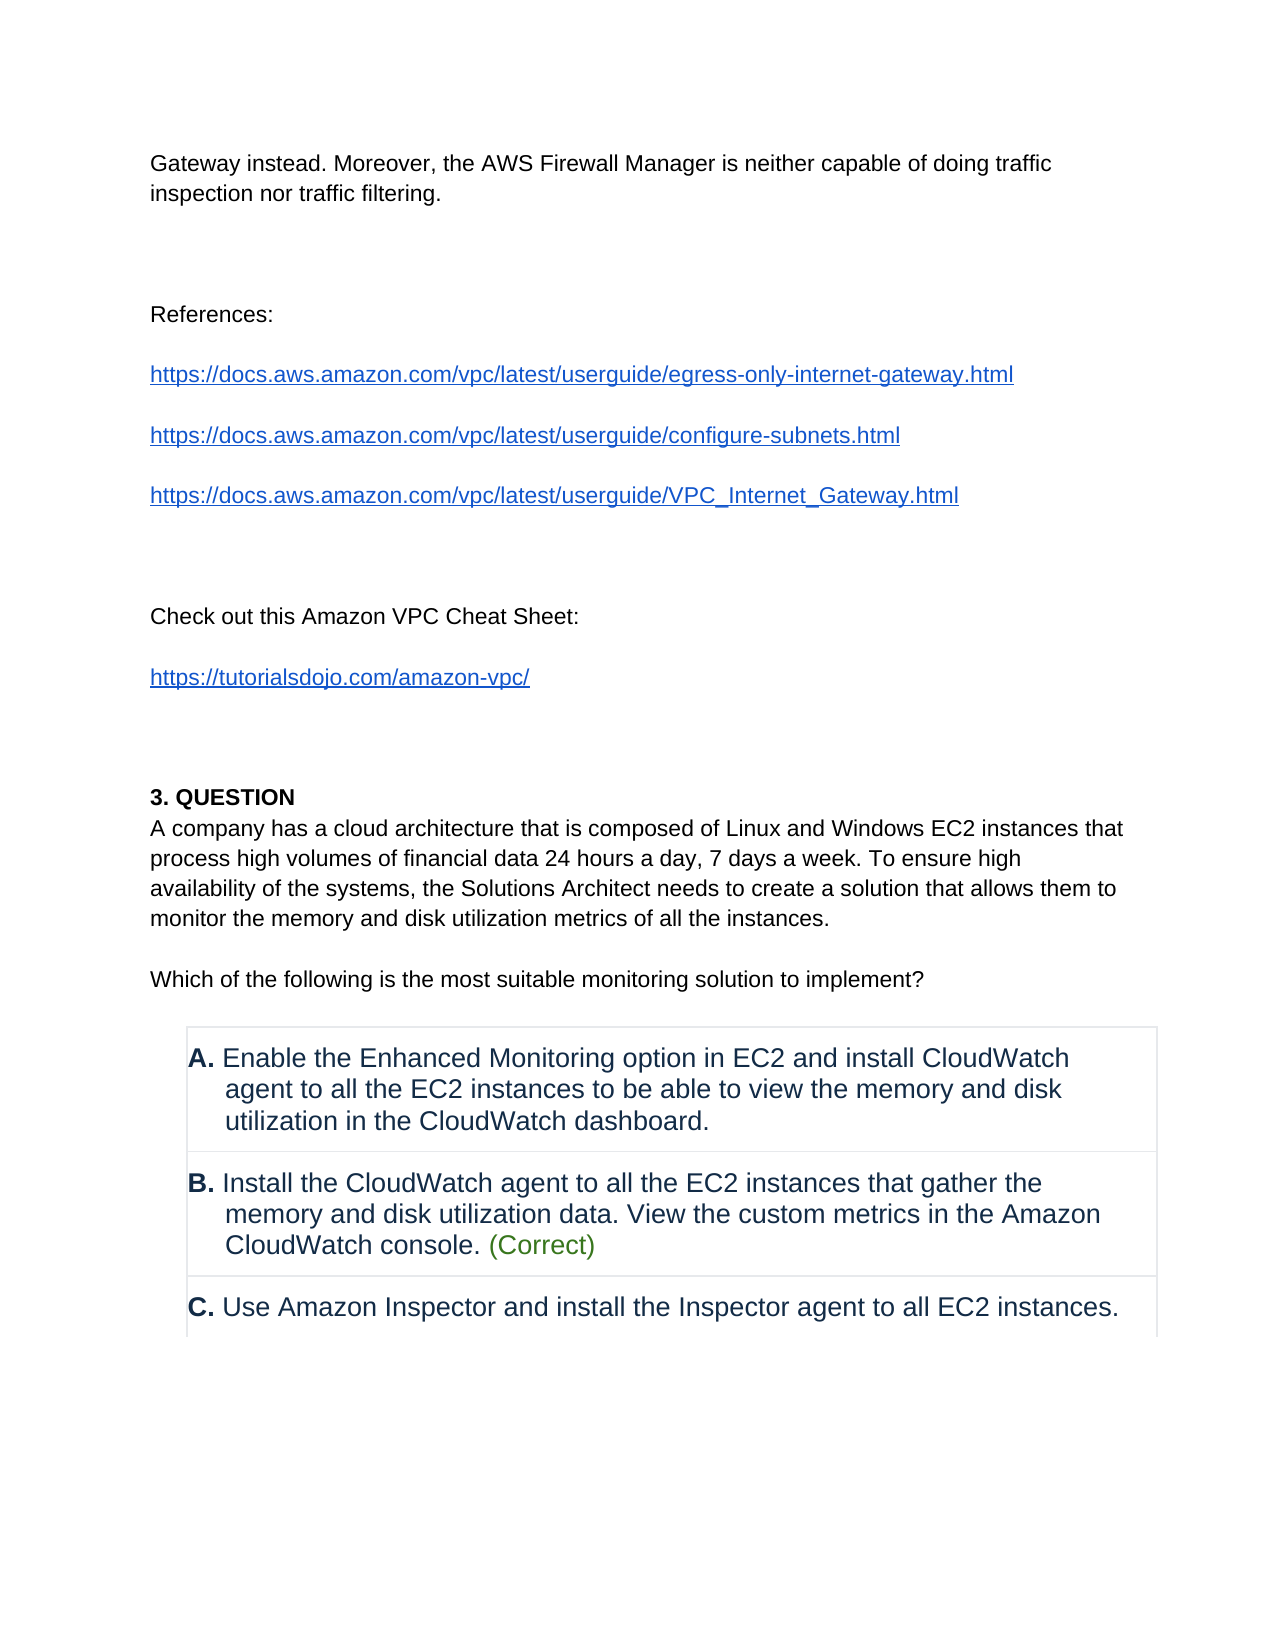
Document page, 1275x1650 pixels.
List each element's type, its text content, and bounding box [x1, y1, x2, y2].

text A company has a cloud architecture that is composed of Linux and Windows EC2 instances that process high volumes of financial data 24 hours a day, 7 days a week. To ensure high availability of the systems, the Solutions Architect needs to create a solution that allows them to monitor the memory and disk utilization metrics of all the instances. [150, 814, 1125, 932]
text Which of the following is the most suitable monitoring solution to implement? [150, 966, 1125, 992]
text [150, 150, 1125, 207]
text https://docs.aws.amazon.com/vpc/latest/userguide/VPC_Internet_Gateway.html [150, 482, 1125, 509]
text References: [150, 301, 1125, 327]
list B. Install the CloudWatch agent to all the EC2 instances that gather the memory and disk utilization data. View the custom metrics in the Amazon CloudWatch console. (Correct) [188, 1152, 1156, 1275]
text https://docs.aws.amazon.com/vpc/latest/userguide/configure-subnets.html [150, 422, 1125, 448]
list A. Enable the Enhanced Monitoring option in EC2 and install CloudWatch agent to all the EC2 instances to be able to view the memory and disk utilization in the CloudWatch dashboard. [188, 1028, 1156, 1151]
text Check out this Amazon VPC Cheat Sheet: [150, 603, 1125, 629]
list C. Use Amazon Inspector and install the Inspector agent to all EC2 instances. [188, 1277, 1156, 1337]
text https://docs.aws.amazon.com/vpc/latest/userguide/egress-only-internet-gateway.html [150, 361, 1125, 388]
text https://tutorialsdojo.com/amazon-vpc/ [150, 663, 1125, 690]
text 3. QUESTION [150, 784, 1125, 811]
